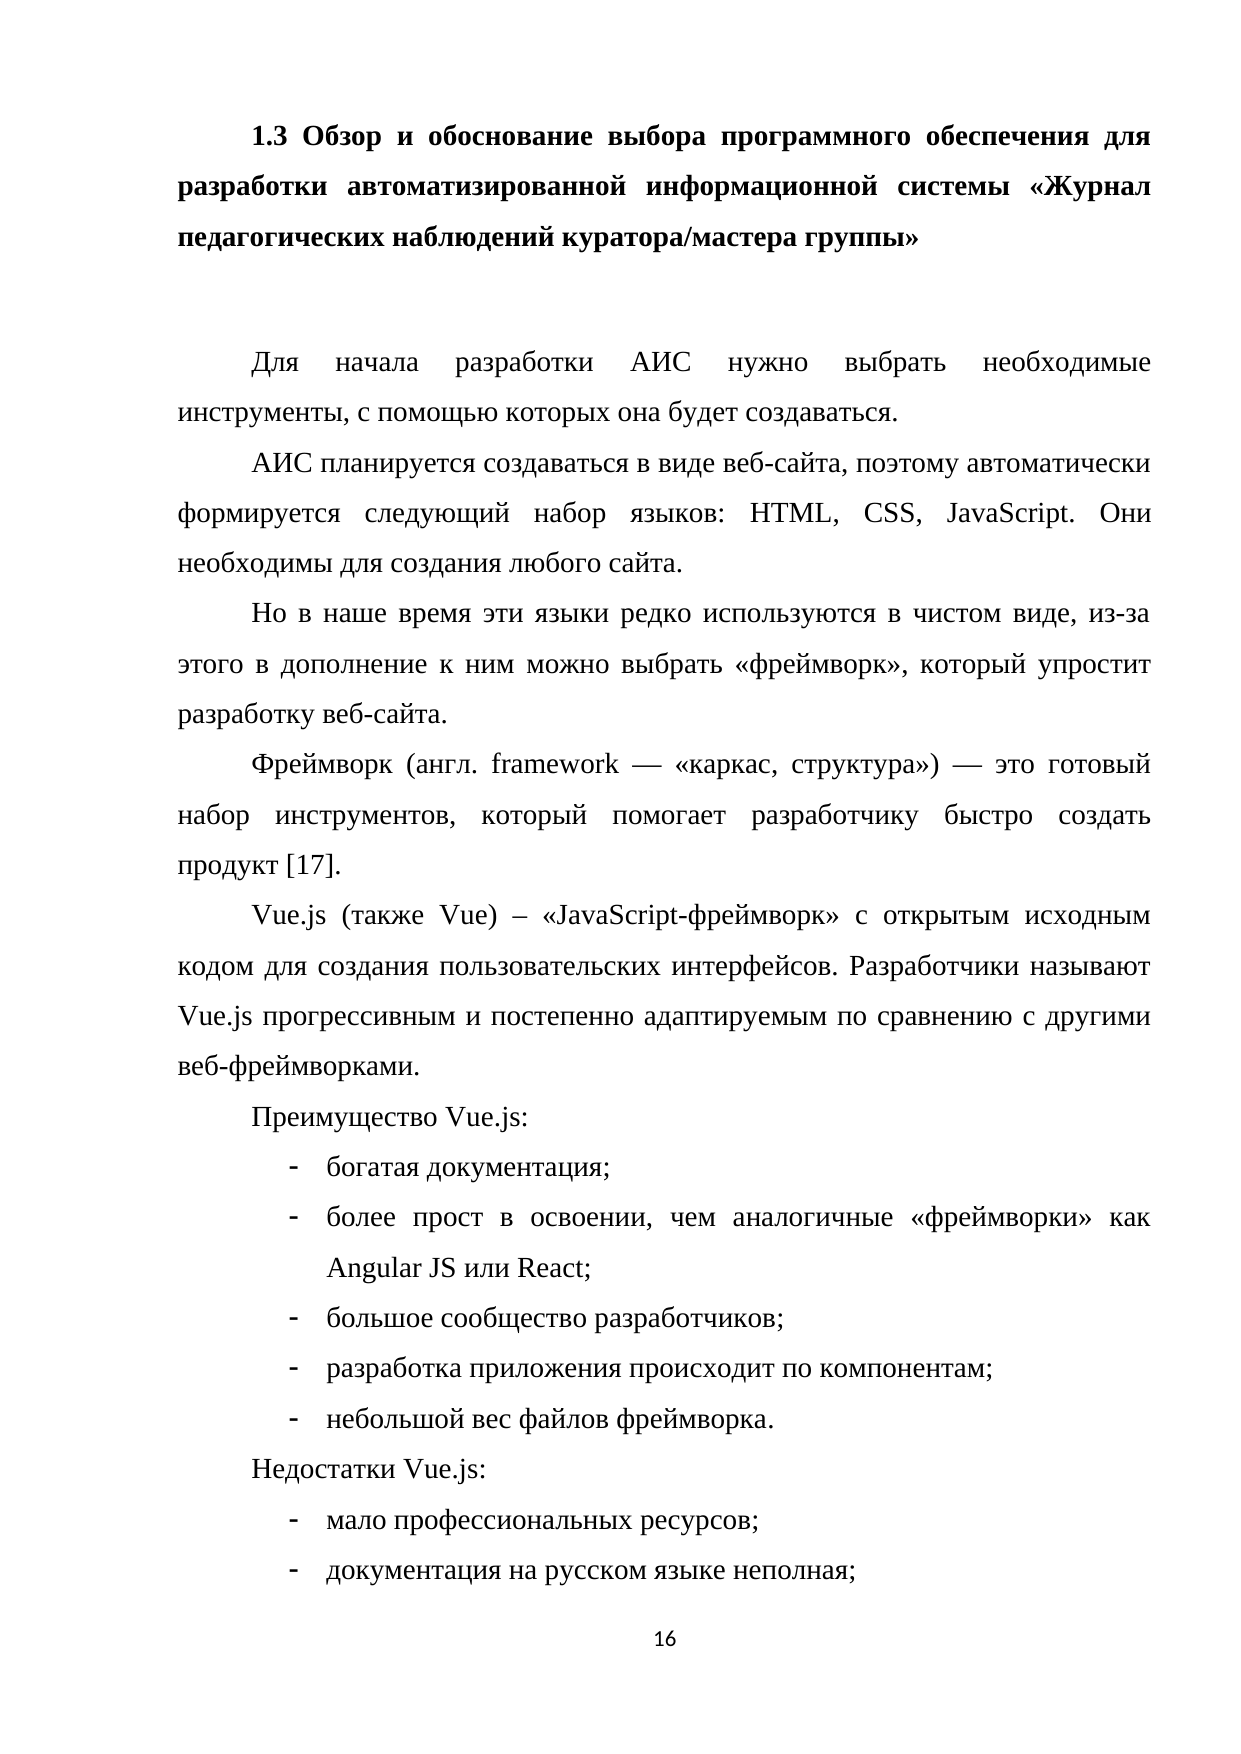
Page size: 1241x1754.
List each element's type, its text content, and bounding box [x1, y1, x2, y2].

list большое сообщество разработчиков; [288, 1300, 1152, 1334]
list богатая документация; [288, 1149, 1152, 1183]
text Vue.js (также Vue) – «JavaScript-фреймворк» с открытым исходным кодом для создания пользовательских интерфейсов. Разработчики называют Vue.js прогрессивным и постепенно адаптируемым по сравнению с другими веб-фреймворками. [177, 897, 1152, 1082]
text Но в наше время эти языки редко используются в чистом виде, из-за этого в дополнение к ним можно выбрать «фреймворк», который упростит разработку веб-сайта. [177, 596, 1152, 730]
list разработка приложения происходит по компонентам; [288, 1351, 1152, 1384]
text Для начала разработки АИС нужно выбрать необходимые инструменты, с помощью которых она будет создаваться. [177, 344, 1152, 428]
list небольшой вес файлов фреймворка. [288, 1401, 1152, 1435]
list документация на русском языке неполная; [288, 1552, 1152, 1586]
list мало профессиональных ресурсов; [288, 1502, 1152, 1535]
text 1.3 Обзор и обоснование выбора программного обеспечения для разработки автоматизированной информационной системы «Журнал педагогических наблюдений куратора/мастера группы» [177, 118, 1152, 252]
text Недостатки Vue.js: [177, 1451, 1152, 1485]
text АИС планируется создаваться в виде веб-сайта, поэтому автоматически формируется следующий набор языков: HTML, CSS, JavaScript. Они необходимы для создания любого сайта. [177, 445, 1152, 579]
list более прост в освоении, чем аналогичные «фреймворки» как Angular JS или React; [288, 1199, 1152, 1283]
text Преимущество Vue.js: [177, 1099, 1152, 1132]
text Фреймворк (англ. framework — «каркас, структура») — это готовый набор инструментов, который помогает разработчику быстро создать продукт [17]. [177, 747, 1152, 881]
